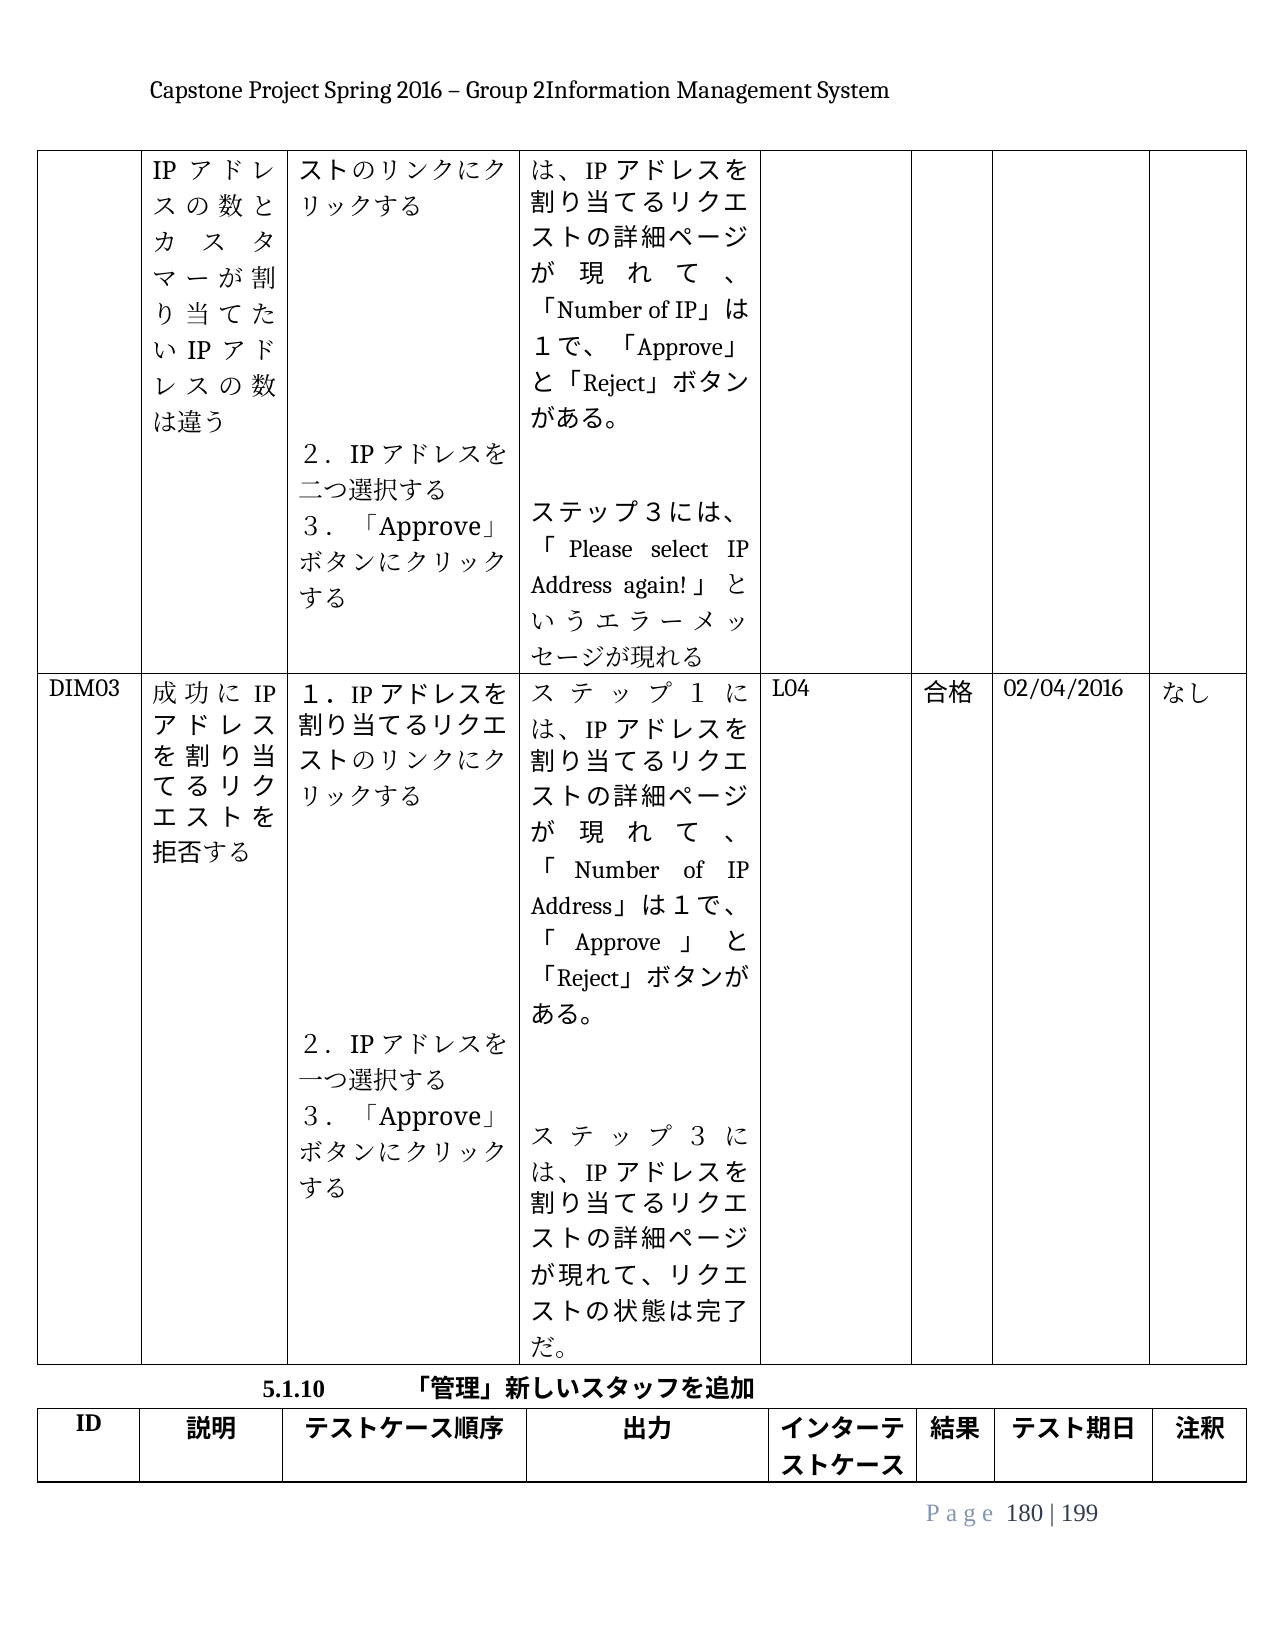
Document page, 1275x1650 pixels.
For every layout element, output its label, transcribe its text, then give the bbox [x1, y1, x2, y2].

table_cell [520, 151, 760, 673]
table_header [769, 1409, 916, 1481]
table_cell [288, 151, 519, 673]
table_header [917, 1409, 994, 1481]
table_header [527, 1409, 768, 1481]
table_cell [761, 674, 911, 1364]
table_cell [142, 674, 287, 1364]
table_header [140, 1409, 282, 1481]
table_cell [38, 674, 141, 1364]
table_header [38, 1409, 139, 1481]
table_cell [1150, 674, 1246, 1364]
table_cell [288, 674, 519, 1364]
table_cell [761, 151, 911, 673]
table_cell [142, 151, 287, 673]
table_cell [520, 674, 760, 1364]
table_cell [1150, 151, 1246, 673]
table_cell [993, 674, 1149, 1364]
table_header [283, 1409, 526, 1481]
subtitle 「管理」新しいスタッフを追加 [262, 1369, 1125, 1405]
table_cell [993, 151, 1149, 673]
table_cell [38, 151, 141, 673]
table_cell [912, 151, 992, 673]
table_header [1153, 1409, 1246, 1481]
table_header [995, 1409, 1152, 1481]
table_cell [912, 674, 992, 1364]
